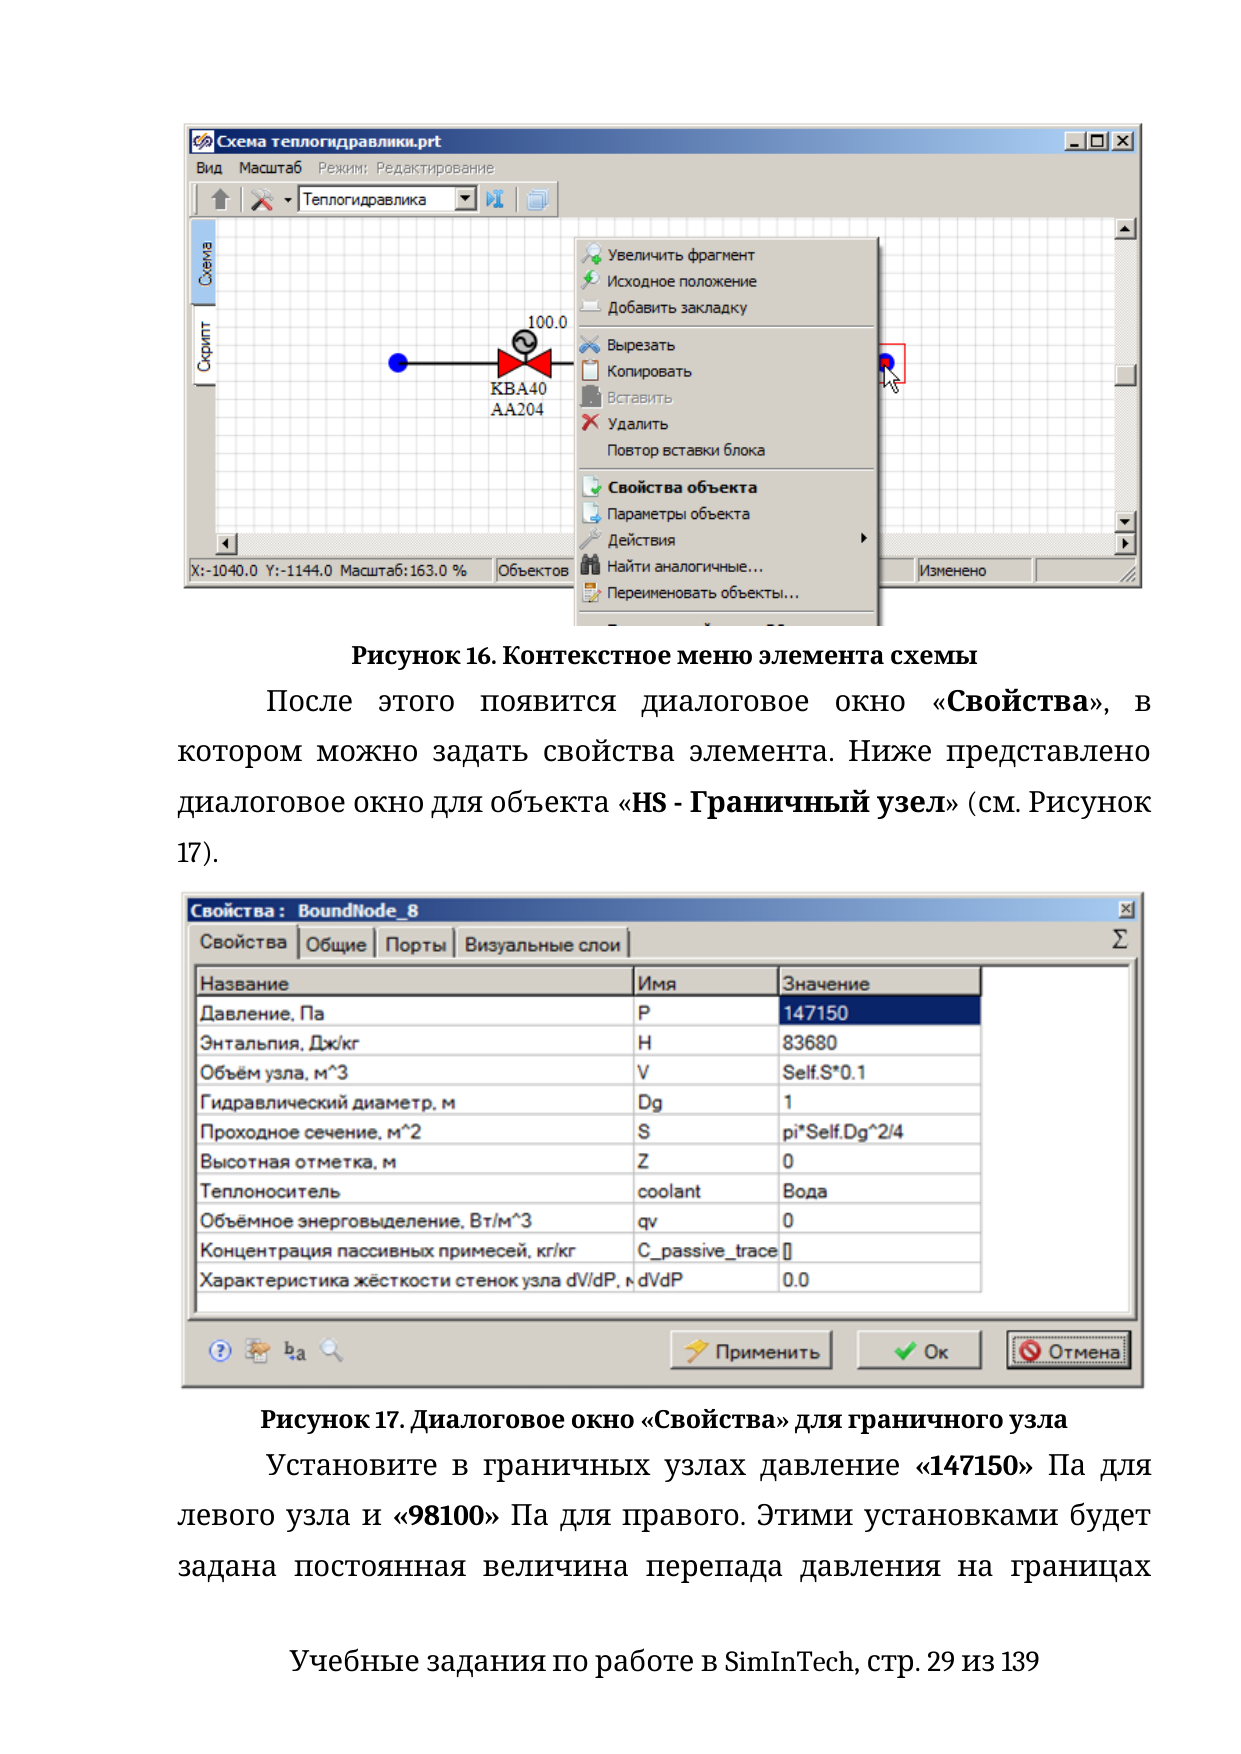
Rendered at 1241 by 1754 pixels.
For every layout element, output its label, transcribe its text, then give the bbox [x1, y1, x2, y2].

text Рисунок . Контекстное меню элемента схемы [177, 642, 1152, 671]
text Рисунок . Диалоговое окно «Свойства» для граничного узла [177, 1406, 1152, 1435]
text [177, 1449, 1152, 1583]
picture [177, 886, 1152, 1390]
picture [177, 118, 1152, 626]
